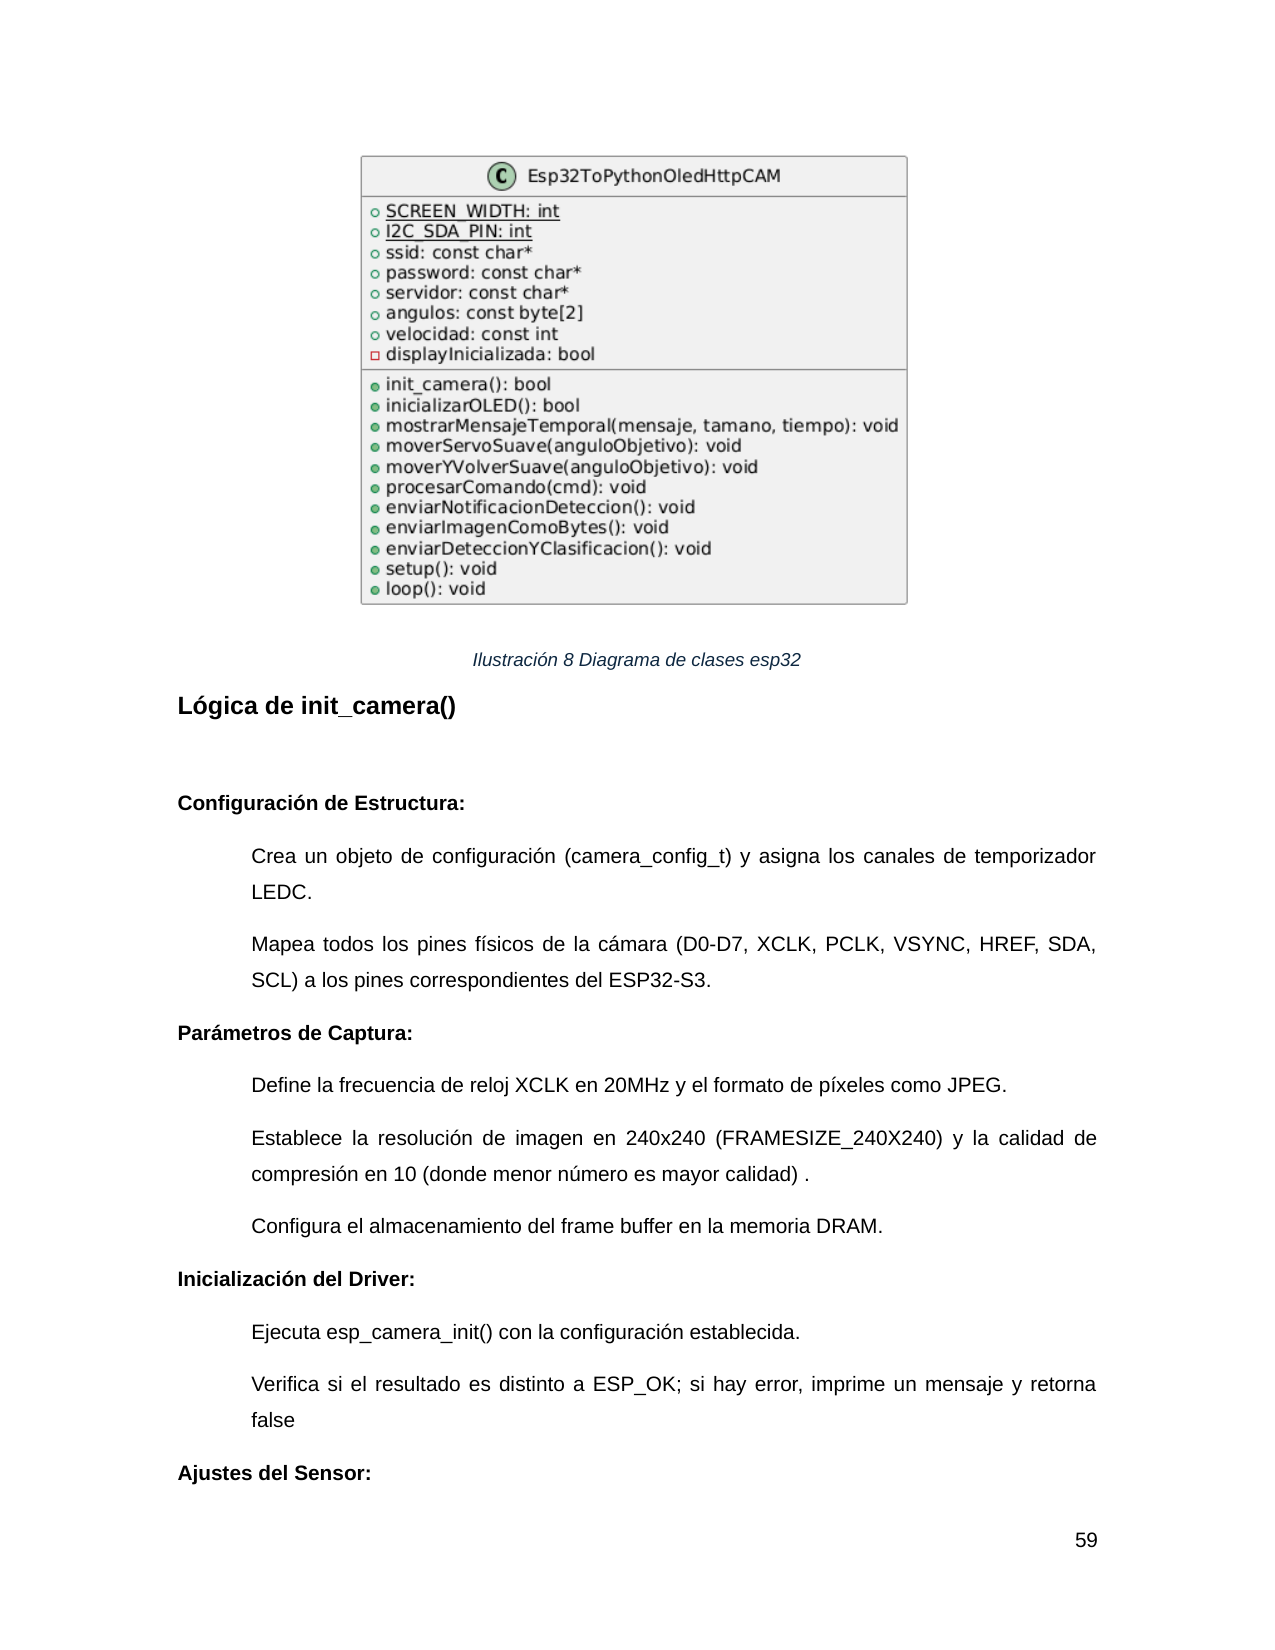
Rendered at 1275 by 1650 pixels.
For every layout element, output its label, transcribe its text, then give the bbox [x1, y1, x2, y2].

text Crea un objeto de configuración (camera_config_t) y asigna los canales de temporizador LEDC. [251, 843, 1098, 903]
text Ajustes del Sensor: [177, 1461, 1098, 1485]
text Ilustración 8 Diagrama de clases esp32 [177, 649, 1098, 670]
text Mapea todos los pines físicos de la cámara (D0-D7, XCLK, PCLK, VSYNC, HREF, SDA, SCL) a los pines correspondientes del ESP32-S3. [251, 932, 1098, 992]
text Configuración de Estructura: [177, 791, 1098, 815]
text Define la frecuencia de reloj XCLK en 20MHz y el formato de píxeles como JPEG. [251, 1073, 1098, 1097]
text Parámetros de Captura: [177, 1021, 1098, 1044]
text Establece la resolución de imagen en 240x240 (FRAMESIZE_240X240) y la calidad de compresión en 10 (donde menor número es mayor calidad) . [251, 1126, 1098, 1186]
picture [352, 147, 923, 620]
text Configura el almacenamiento del frame buffer en la memoria DRAM. [251, 1214, 1098, 1238]
subtitle Lógica de init_camera() [177, 691, 1098, 720]
text Inicialización del Driver: [177, 1267, 1098, 1291]
text Ejecuta esp_camera_init() con la configuración establecida. [251, 1319, 1098, 1343]
text Verifica si el resultado es distinto a ESP_OK; si hay error, imprime un mensaje y retorna false [251, 1372, 1098, 1432]
